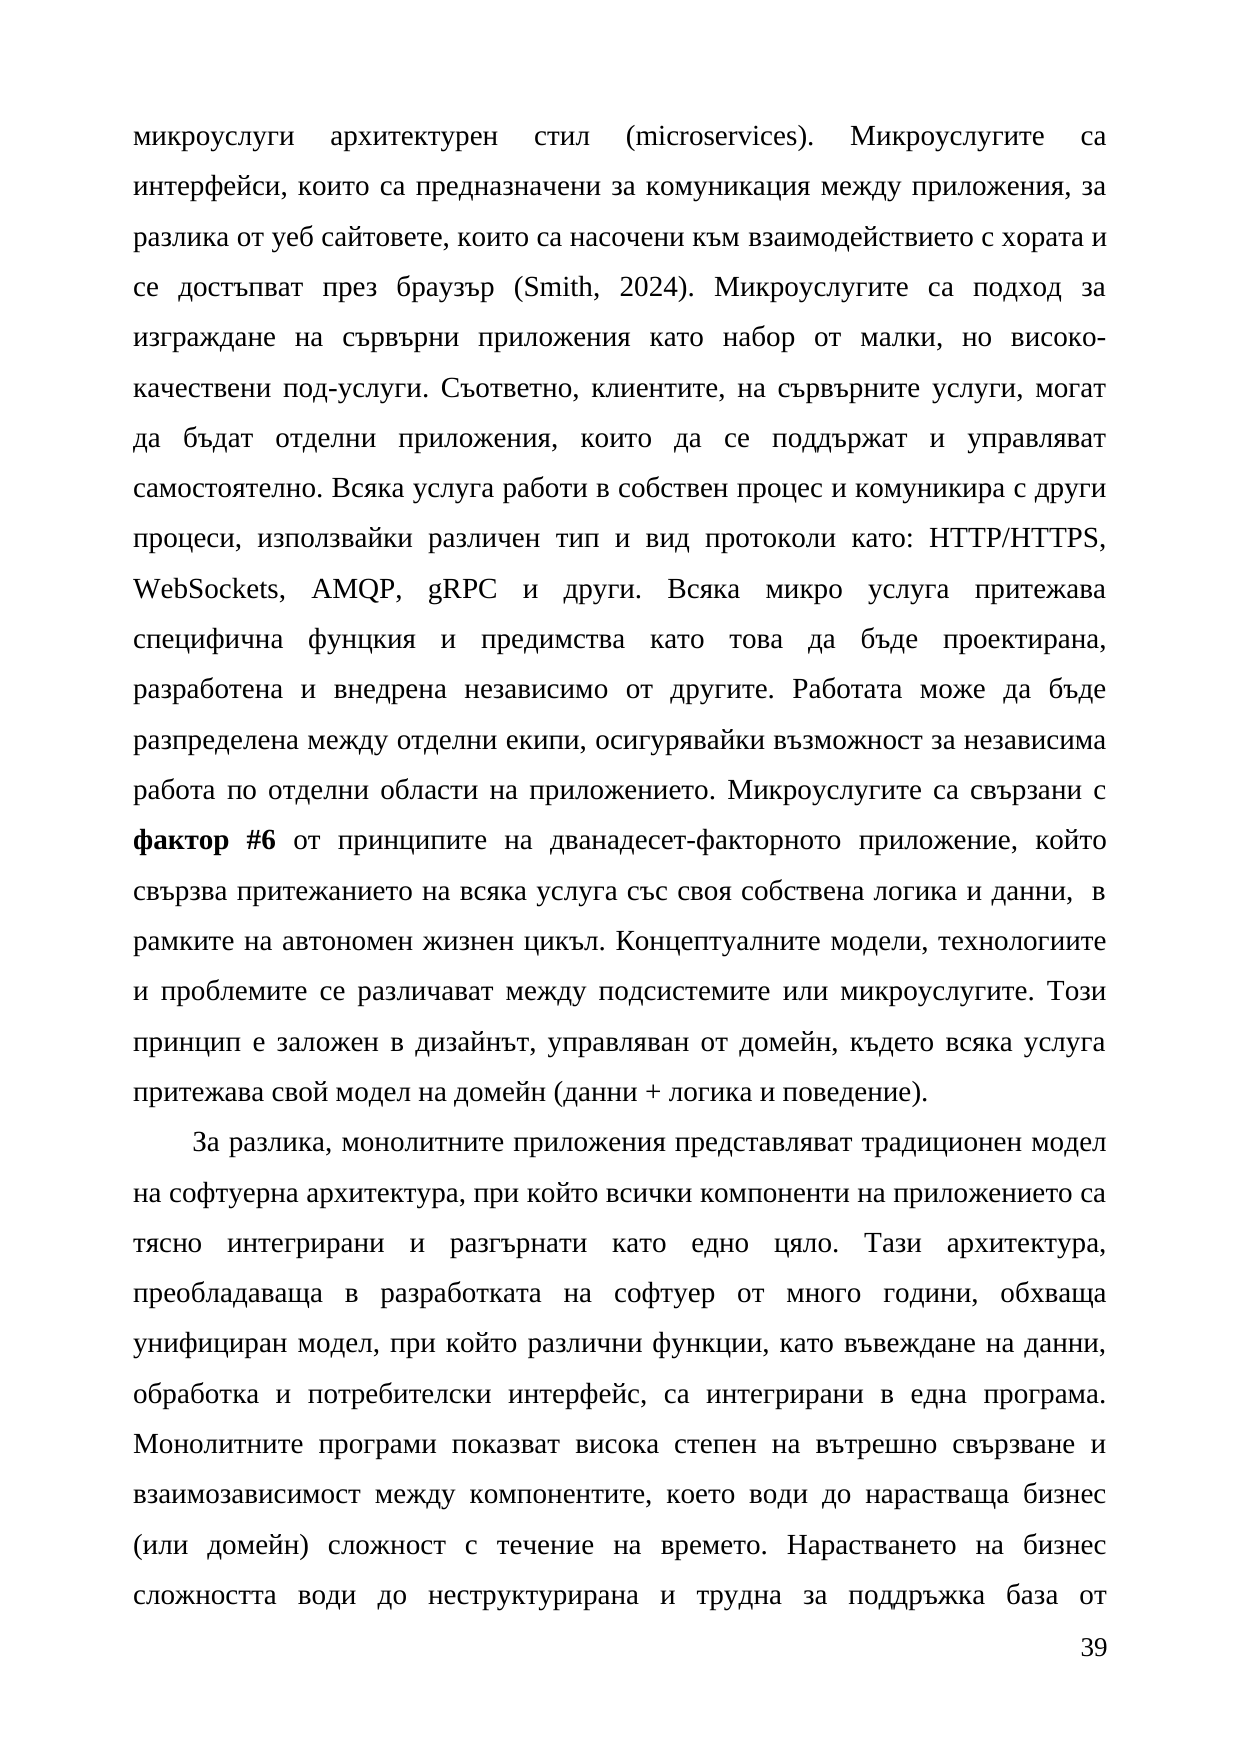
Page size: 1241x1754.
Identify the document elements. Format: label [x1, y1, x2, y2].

text [133, 118, 1107, 1108]
text [133, 1124, 1107, 1611]
